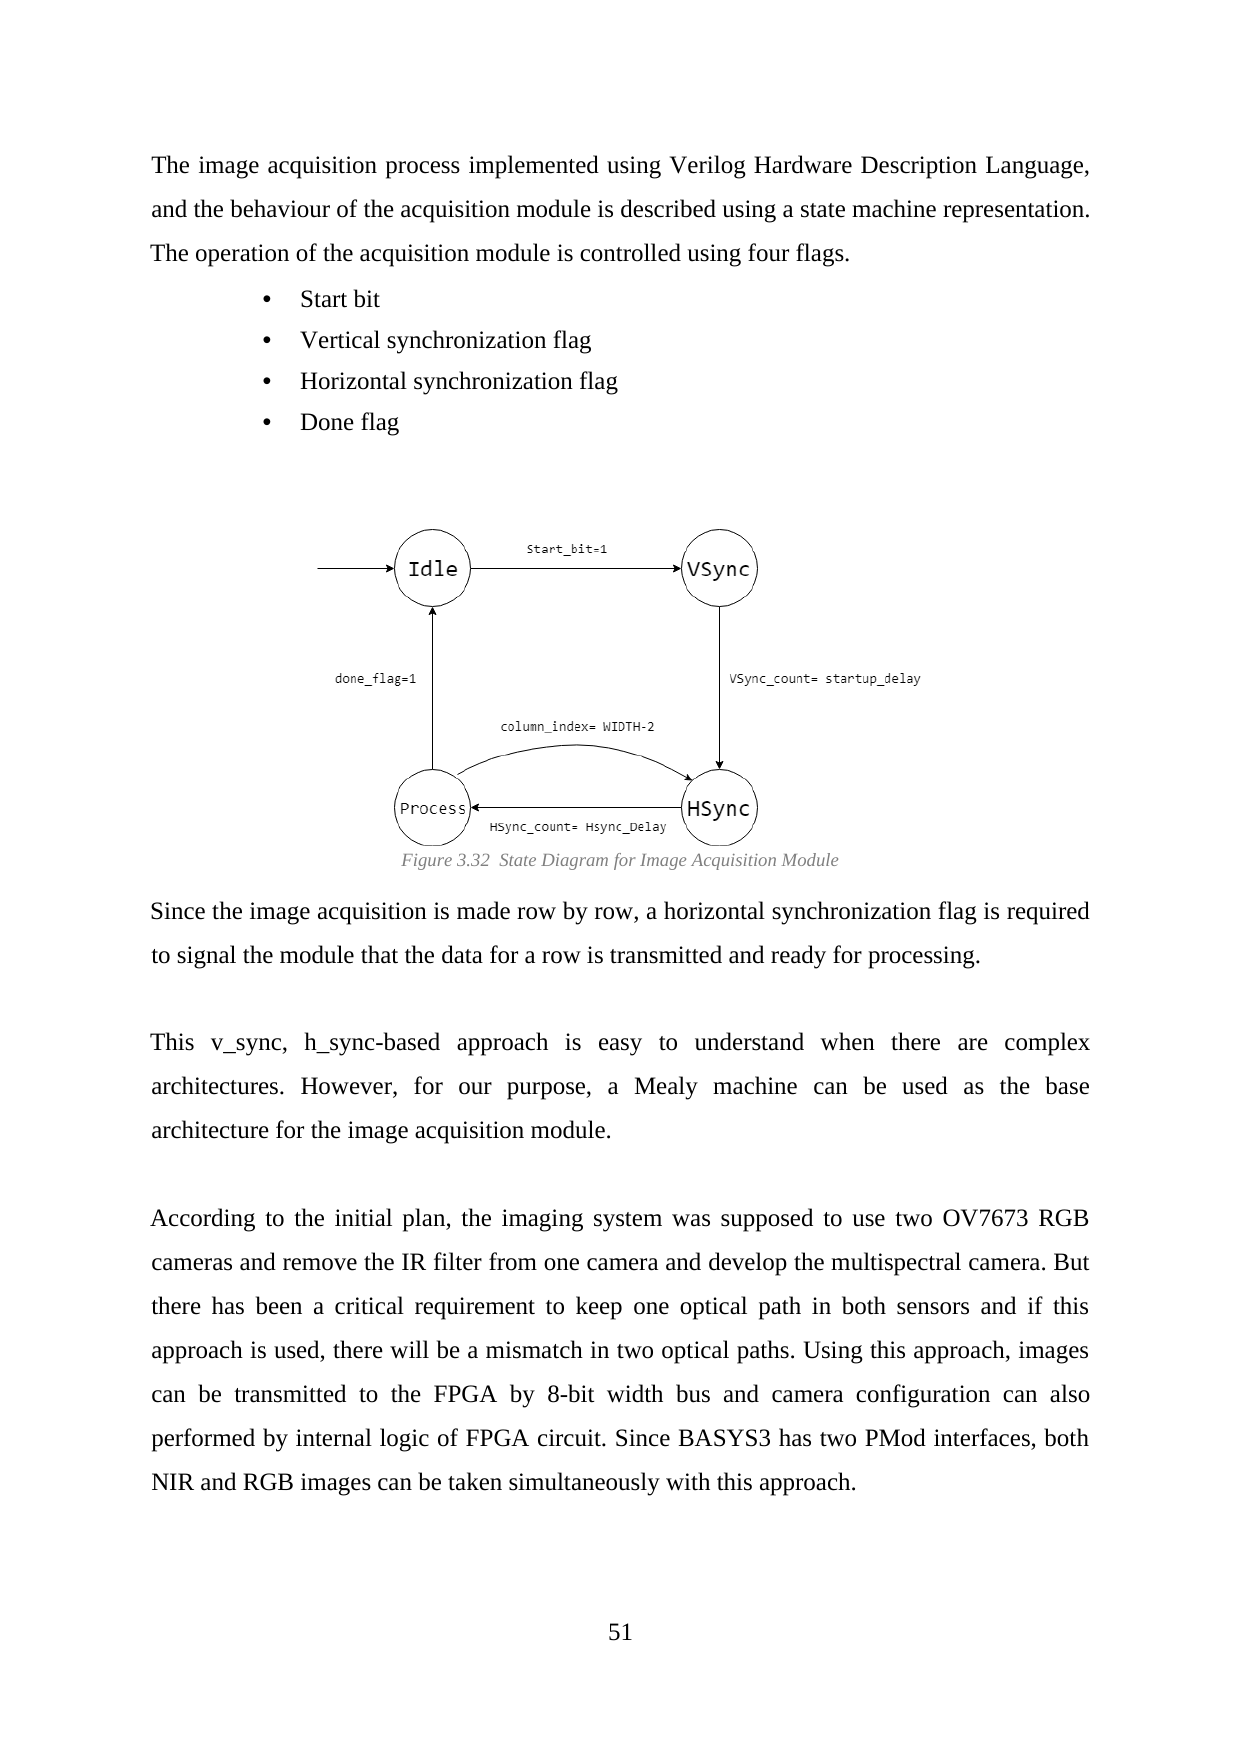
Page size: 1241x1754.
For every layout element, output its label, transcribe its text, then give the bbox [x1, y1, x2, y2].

text Figure 3.32 State Diagram for Image Acquisition Module [150, 849, 1090, 870]
text Since the image acquisition is made row by row, a horizontal synchronization flag is required to signal the module that the data for a row is transmitted and ready for processing. [150, 896, 1091, 969]
text The operation of the acquisition module is controlled using four flags. [150, 238, 1091, 267]
list Done flag [262, 406, 1091, 435]
list Horizontal synchronization flag [262, 366, 1091, 394]
list Vertical synchronization flag [262, 325, 1091, 354]
text According to the initial plan, the imaging system was supposed to use two OV7673 RGB cameras and remove the IR filter from one camera and develop the multispectral camera. But there has been a critical requirement to keep one optical path in both sensors and if this approach is used, there will be a mismatch in two optical paths. Using this approach, images can be transmitted to the FPGA by 8-bit width bus and camera configuration can also performed by internal logic of FPGA circuit. Since BASYS3 has two PMod interfaces, both NIR and RGB images can be taken simultaneously with this approach. [150, 1203, 1091, 1495]
text This v_sync, h_sync-based approach is easy to understand when there are complex architectures. However, for our purpose, a Mealy machine can be used as the base architecture for the image acquisition module. [150, 1027, 1091, 1144]
list Start bit [262, 284, 1091, 313]
picture [310, 529, 930, 846]
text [150, 150, 1091, 223]
